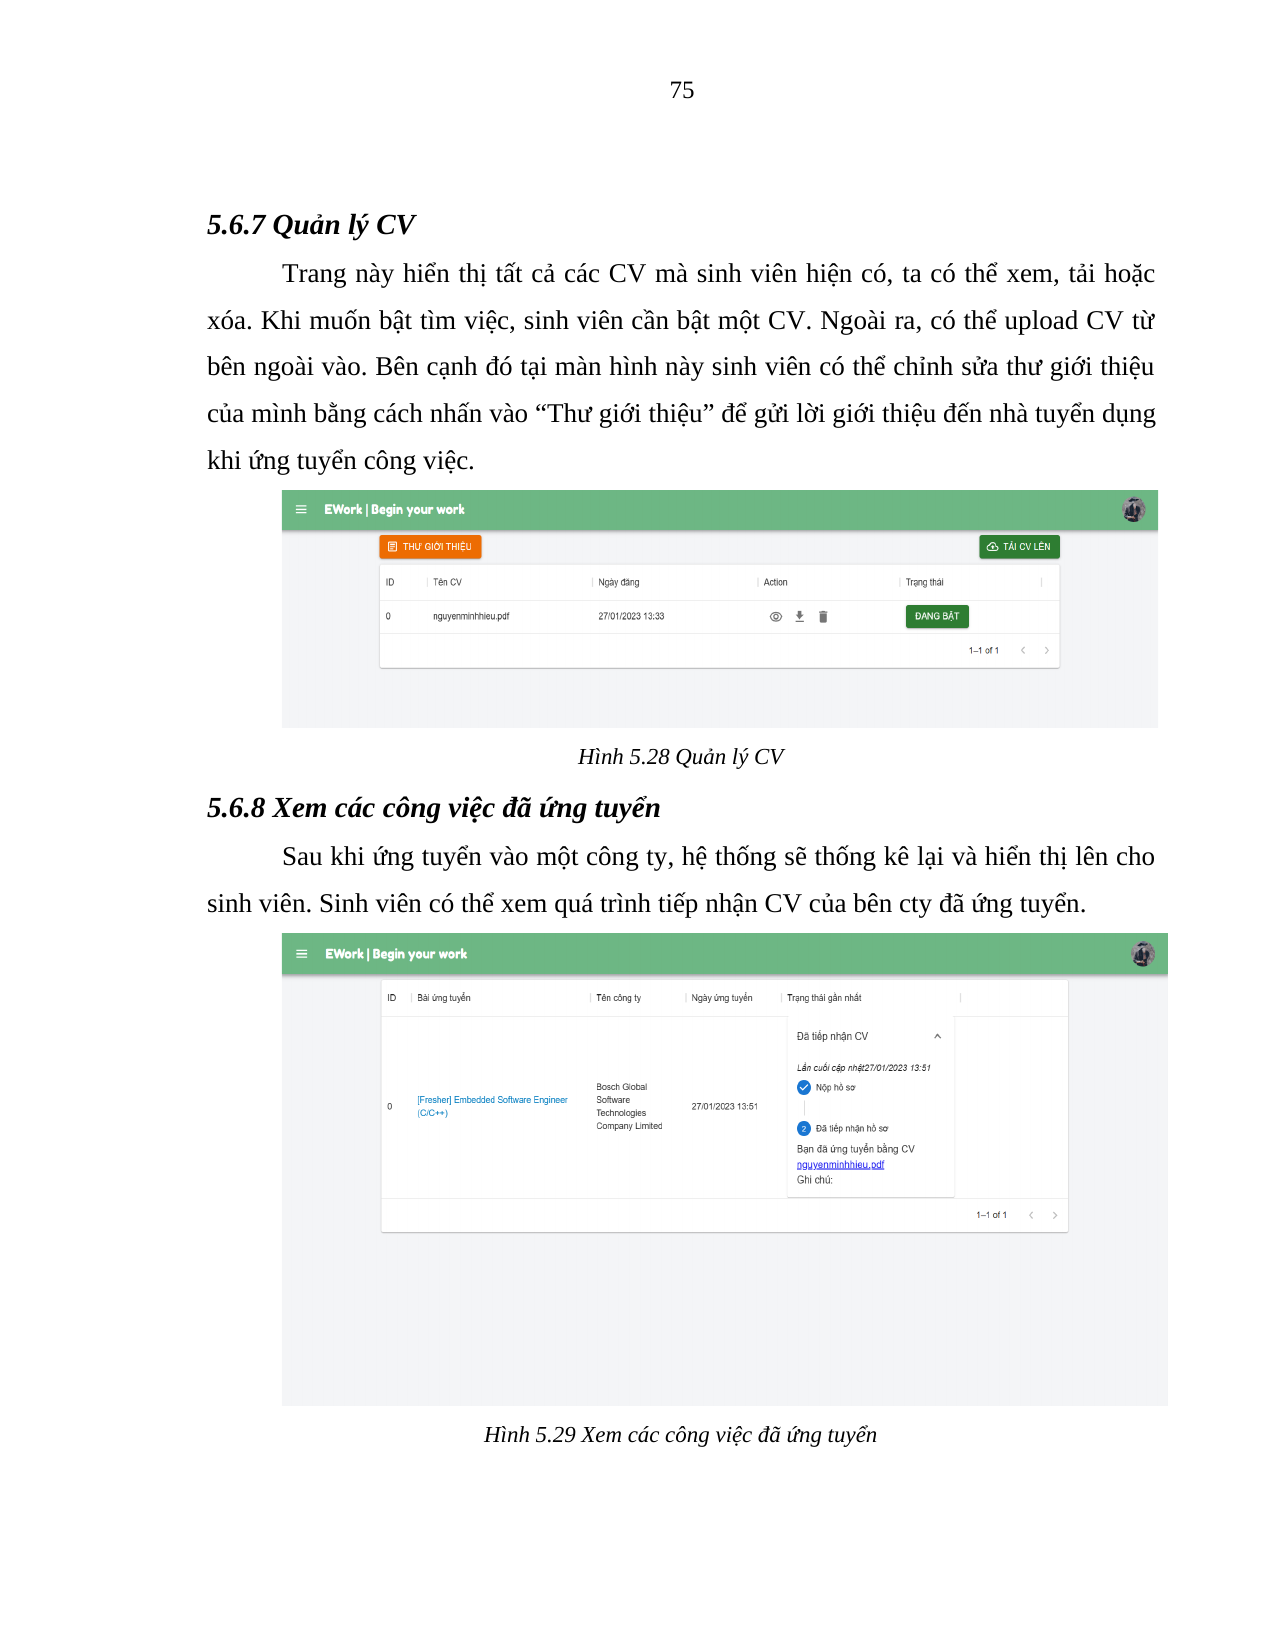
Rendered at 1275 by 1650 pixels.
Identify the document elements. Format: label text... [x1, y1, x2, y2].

list Xem các công việc đã ứng tuyển [207, 790, 1157, 823]
text Sau khi ứng tuyển vào một công ty, hệ thống sẽ thống kê lại và hiển thị lên cho sinh viên. Sinh viên có thể xem quá trình tiếp nhận CV của bên cty đã ứng tuyển. [207, 840, 1157, 918]
list Quản lý CV [207, 207, 1157, 240]
text Hình 5.29 Xem các công việc đã ứng tuyển [207, 1421, 1157, 1447]
picture [281, 490, 1159, 728]
text Trang này hiển thị tất cả các CV mà sinh viên hiện có, ta có thể xem, tải hoặc xóa. Khi muốn bật tìm việc, sinh viên cần bật một CV. Ngoài ra, có thể upload CV từ bên ngoài vào. Bên cạnh đó tại màn hình này sinh viên có thể chỉnh sửa thư giới thiệu của mình bằng cách nhấn vào “Thư giới thiệu” để gửi lời giới thiệu đến nhà tuyển dụng khi ứng tuyển công việc. [207, 257, 1157, 475]
text Hình 5.28 Quản lý CV [207, 743, 1157, 769]
picture [281, 933, 1168, 1406]
